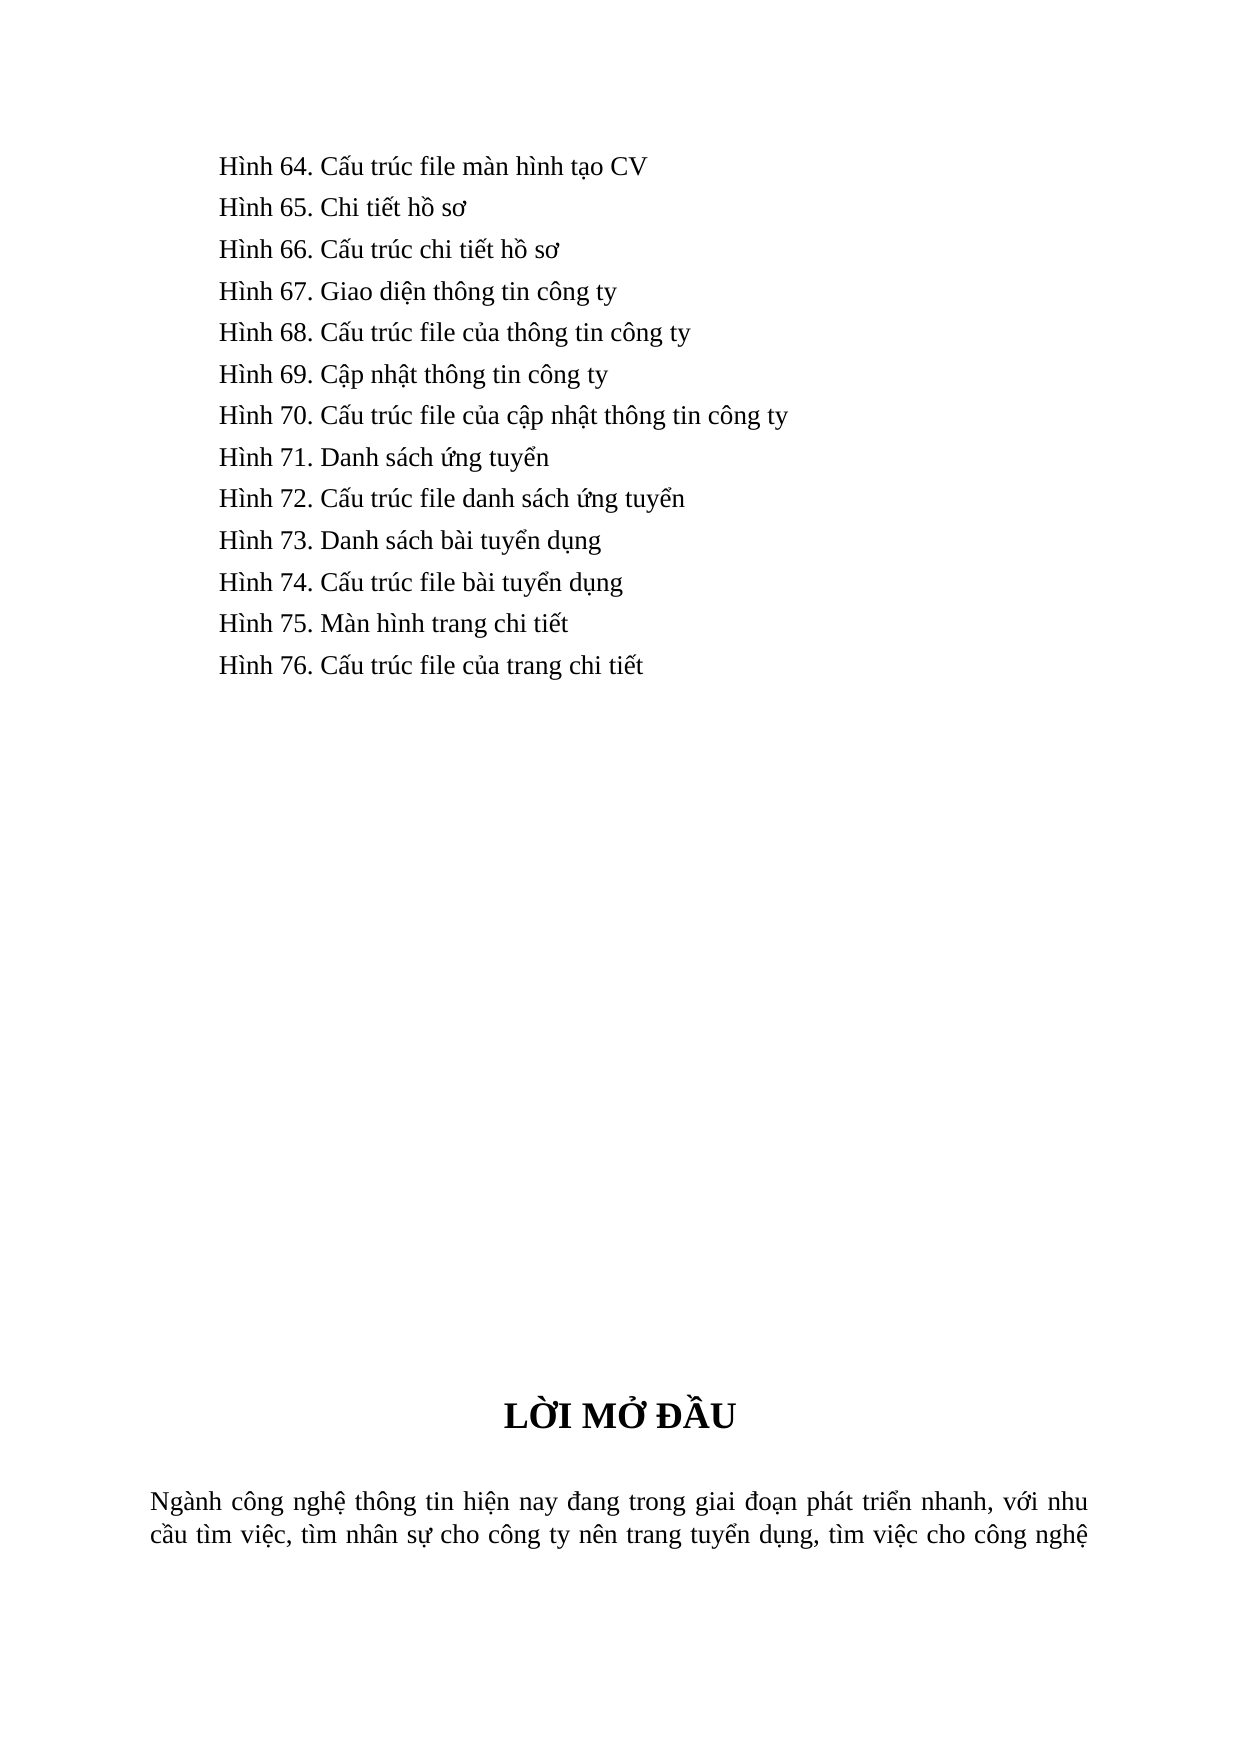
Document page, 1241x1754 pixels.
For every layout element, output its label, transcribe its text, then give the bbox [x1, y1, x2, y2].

subtitle LỜI MỞ ĐẦU [150, 1393, 1090, 1436]
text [150, 1485, 1090, 1550]
